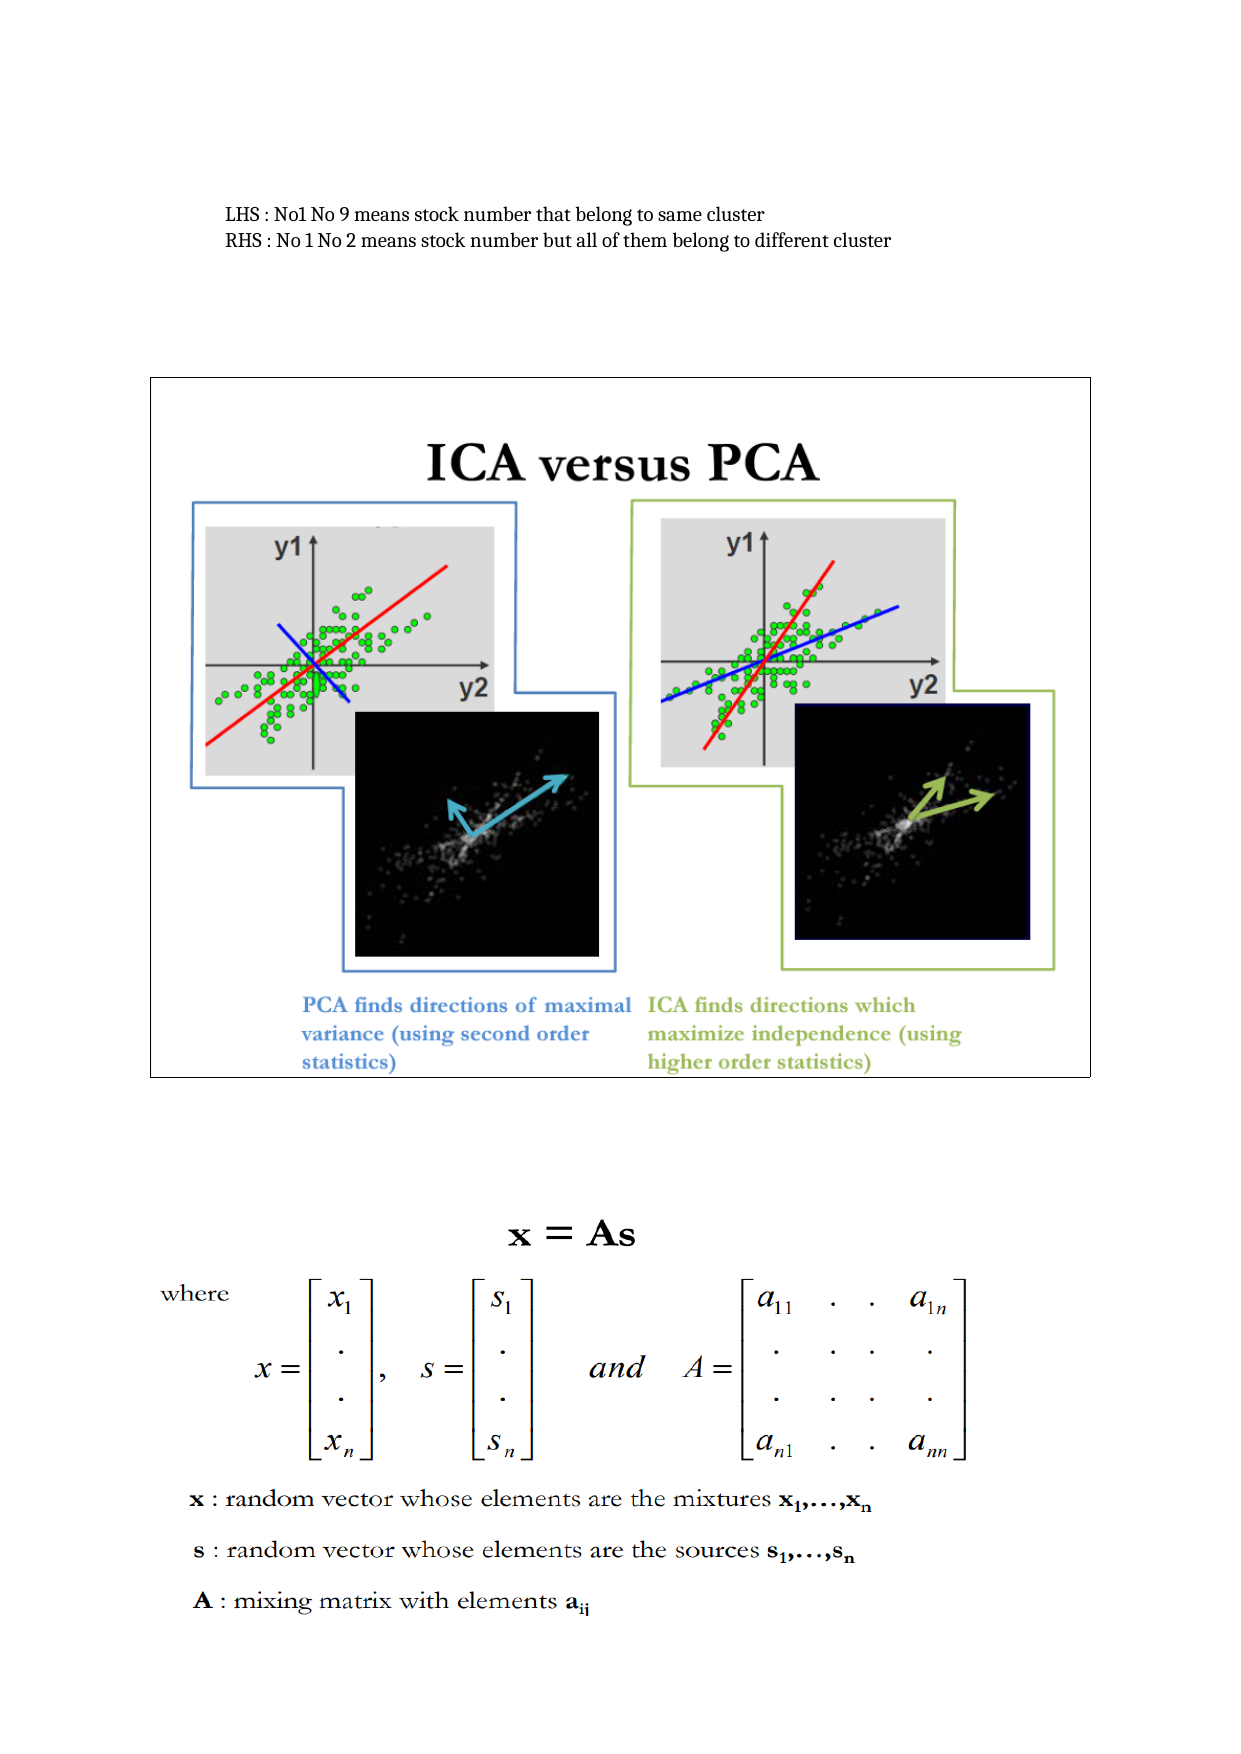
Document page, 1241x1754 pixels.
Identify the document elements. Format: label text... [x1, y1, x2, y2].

picture [151, 378, 1090, 1077]
list RHS : No 1 No 2 means stock number but all of them belong to different cluster [225, 229, 1090, 253]
picture [150, 1201, 1020, 1616]
list LHS : No1 No 9 means stock number that belong to same cluster [225, 203, 1090, 227]
